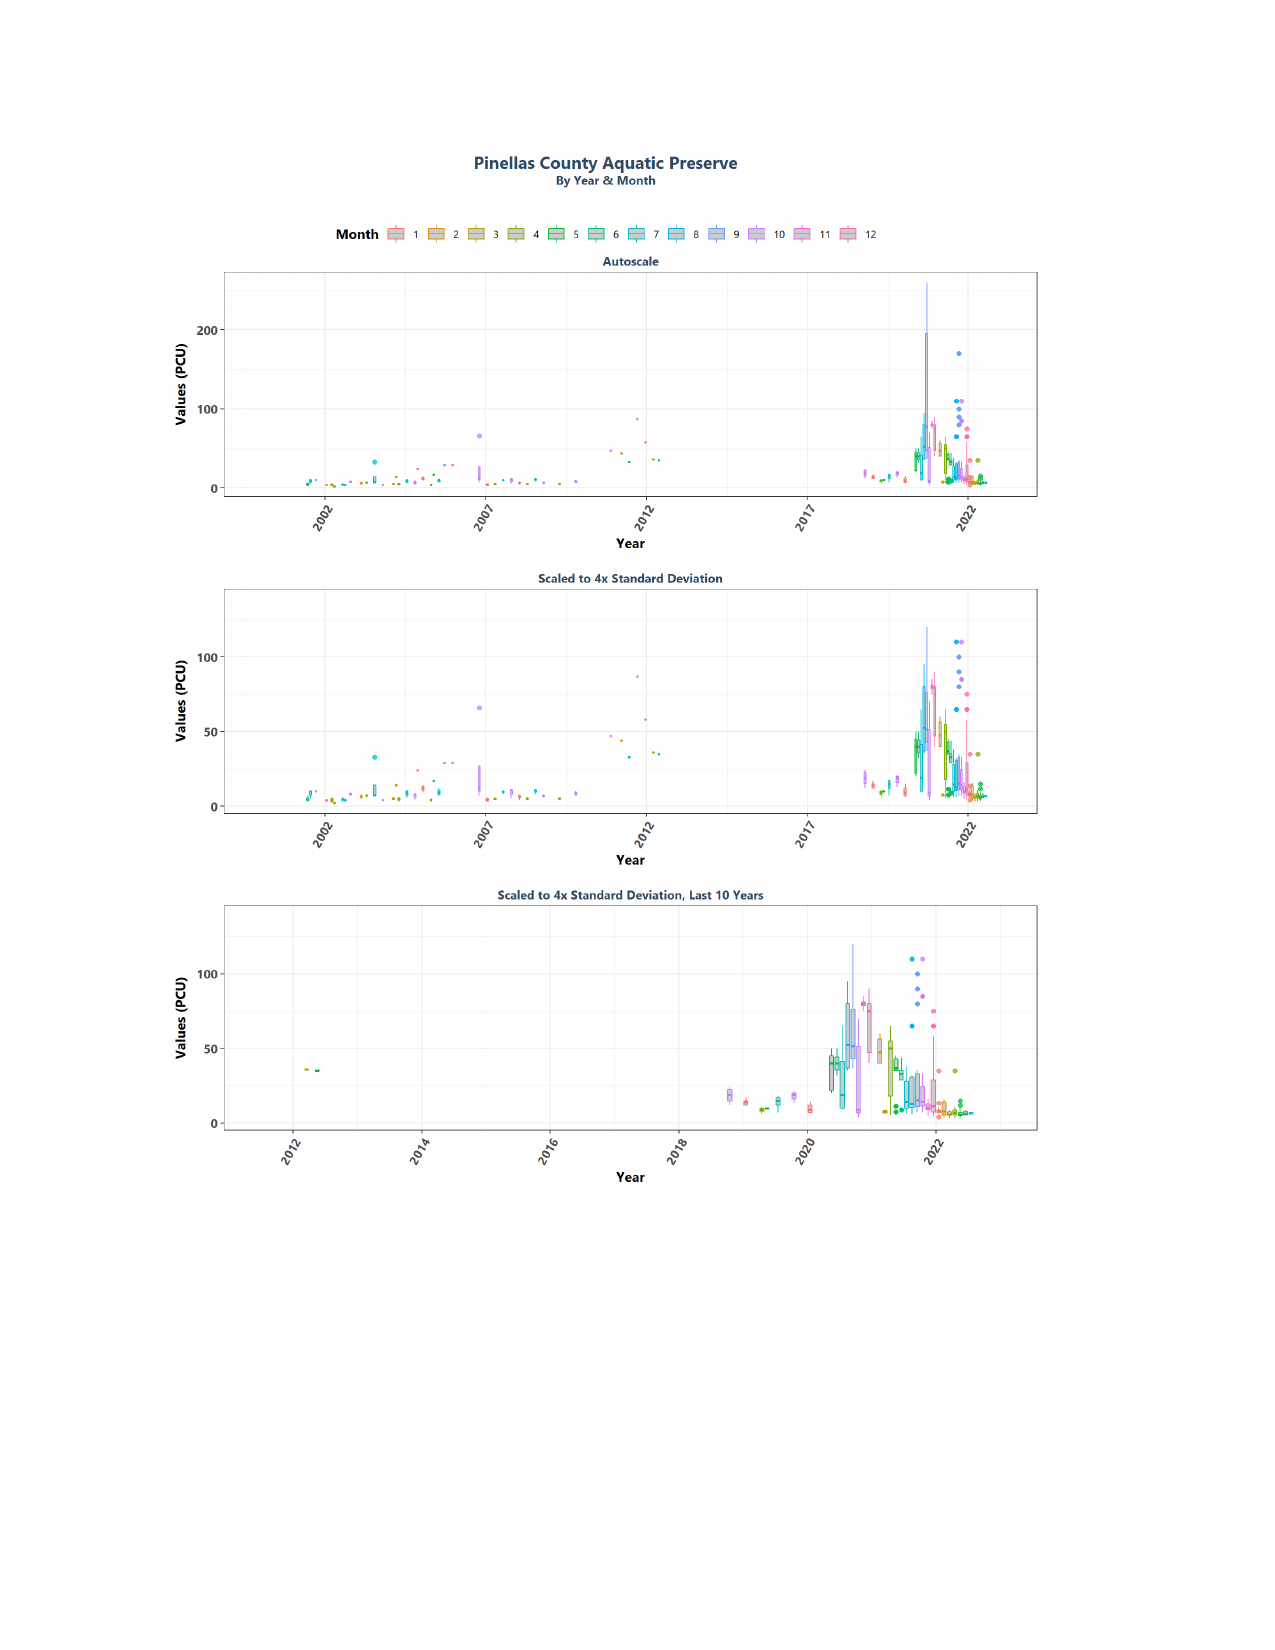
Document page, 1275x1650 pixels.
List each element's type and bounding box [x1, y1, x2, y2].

picture [168, 150, 1044, 1200]
